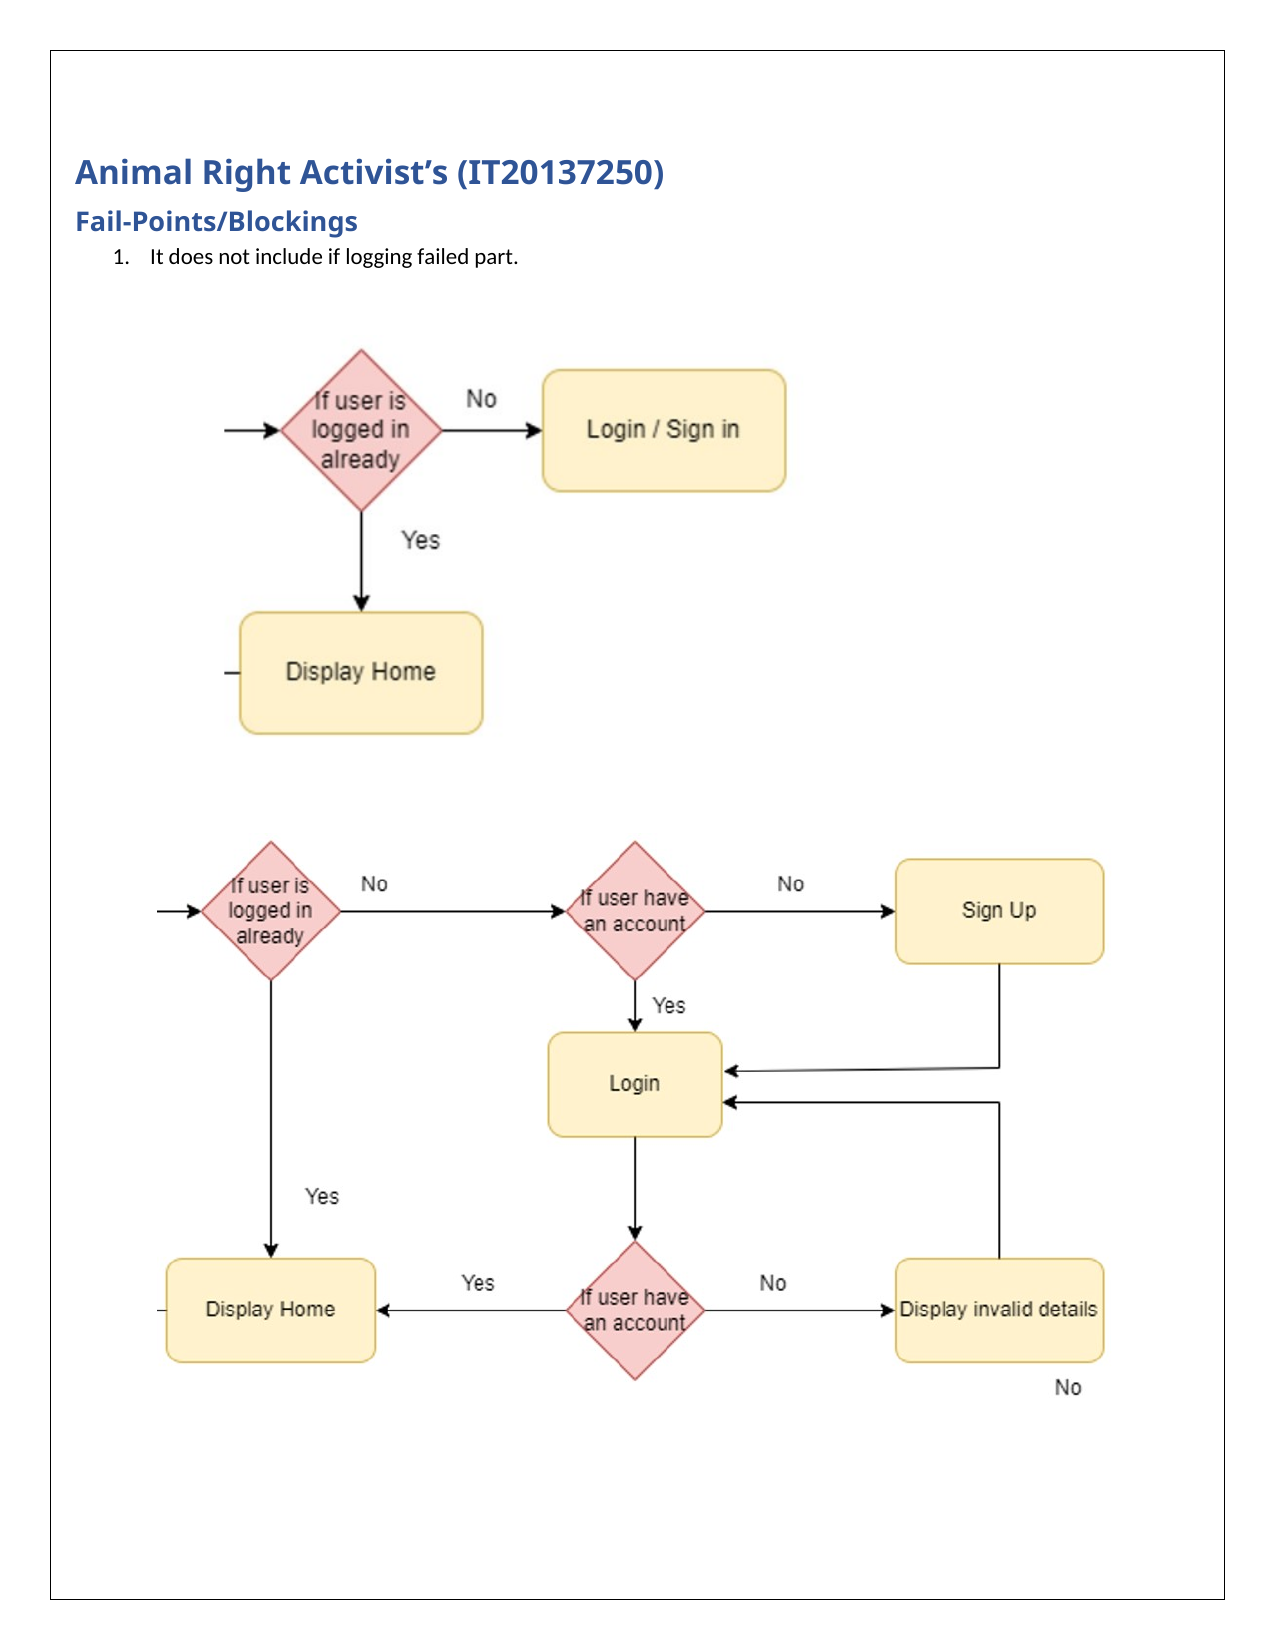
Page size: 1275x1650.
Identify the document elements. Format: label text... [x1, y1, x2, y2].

picture [222, 335, 813, 770]
subtitle Fail-Points/Blockings [75, 202, 1200, 239]
subtitle Animal Right Activist’s (IT20137250) [75, 149, 1200, 194]
list It does not include if logging failed part. [112, 242, 1200, 270]
picture [155, 833, 1128, 1403]
